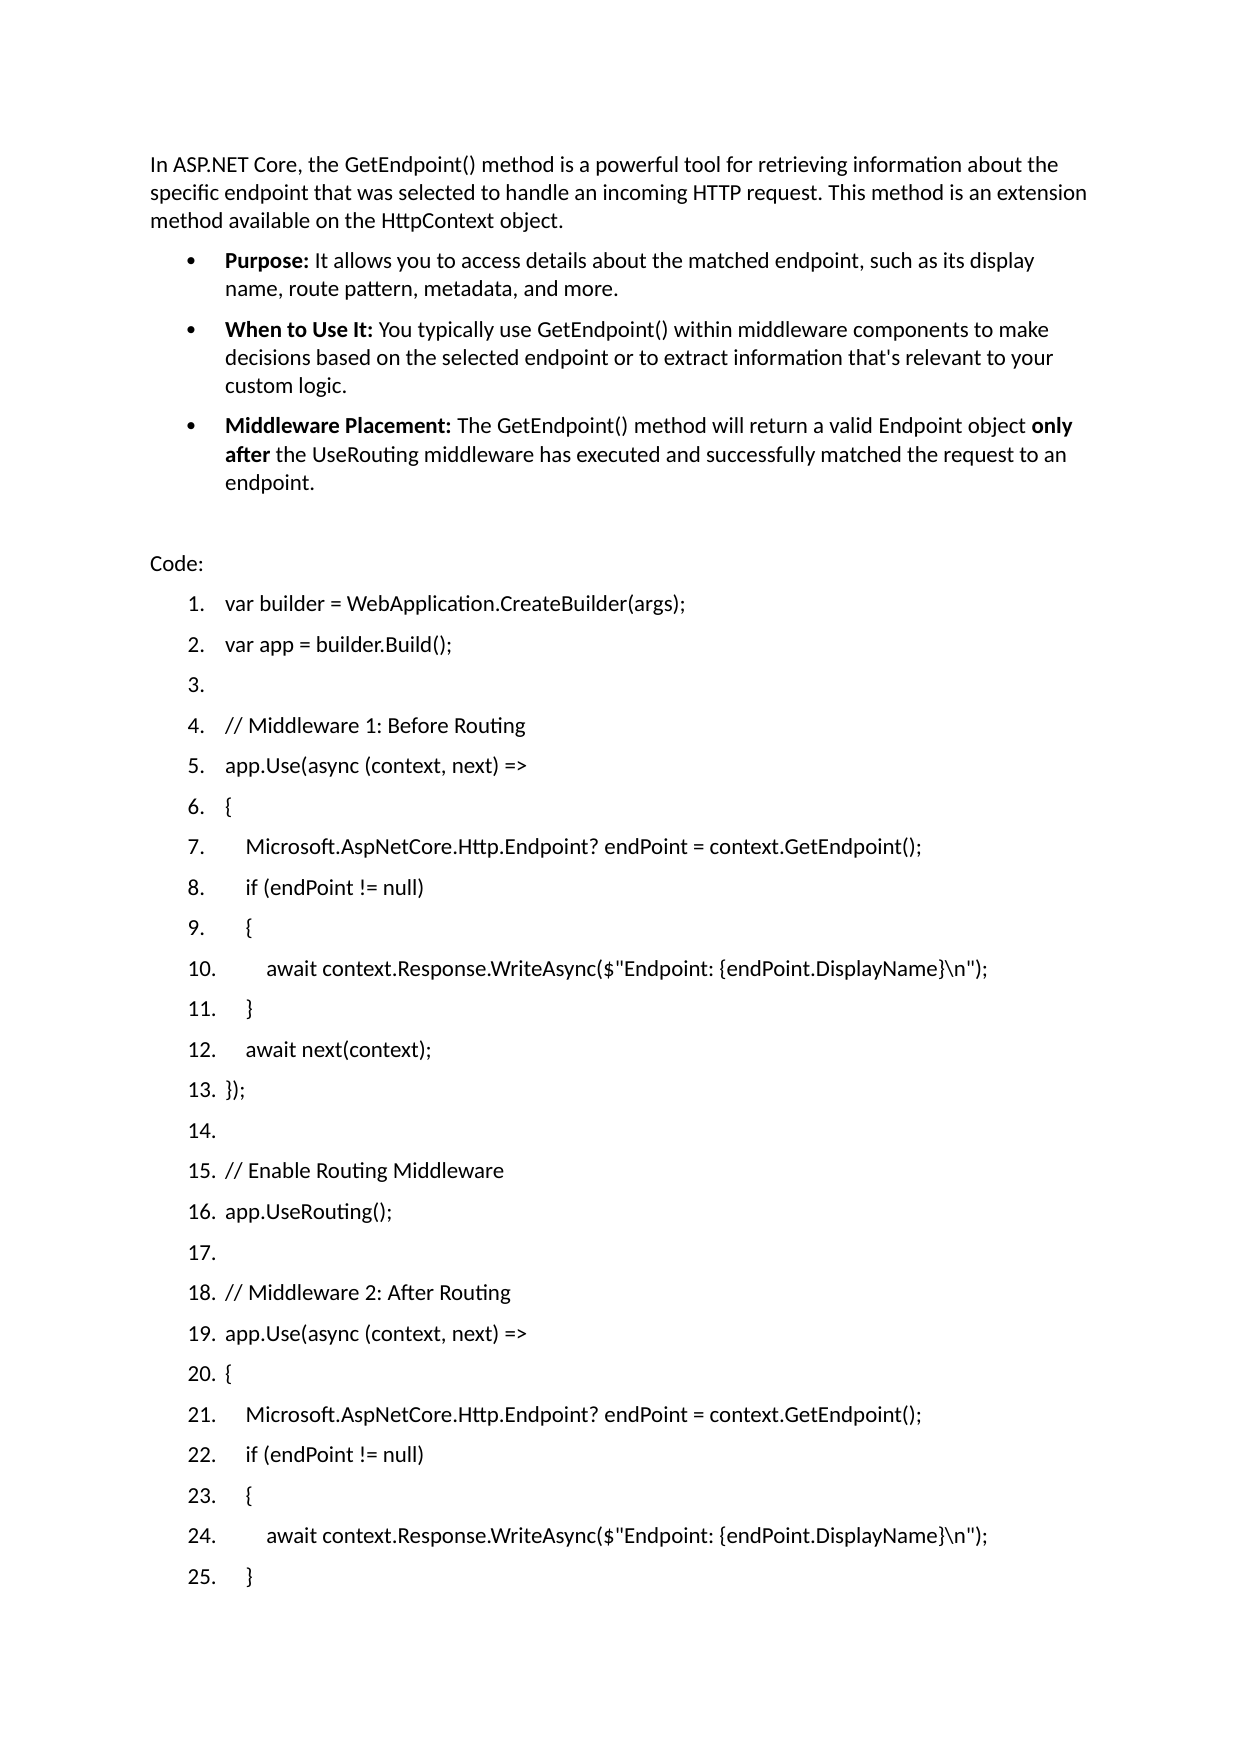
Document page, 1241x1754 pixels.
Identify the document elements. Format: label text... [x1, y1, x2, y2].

list var app = builder.Build(); [187, 630, 1090, 658]
list } [187, 1562, 1090, 1590]
list await context.Response.WriteAsync($"Endpoint: {endPoint.DisplayName}\n"); [187, 954, 1090, 982]
list Microsoft.AspNetCore.Http.Endpoint? endPoint = context.GetEndpoint(); [187, 1400, 1090, 1428]
list if (endPoint != null) [187, 873, 1090, 901]
list app.Use(async (context, next) => [187, 1319, 1090, 1347]
list } [187, 994, 1090, 1022]
list if (endPoint != null) [187, 1440, 1090, 1468]
text Code: [150, 549, 1090, 577]
list { [187, 913, 1090, 941]
list // Middleware 1: Before Routing [187, 711, 1090, 739]
list { [187, 1481, 1090, 1509]
list await context.Response.WriteAsync($"Endpoint: {endPoint.DisplayName}\n"); [187, 1521, 1090, 1549]
list Microsoft.AspNetCore.Http.Endpoint? endPoint = context.GetEndpoint(); [187, 832, 1090, 860]
text In ASP.NET Core, the GetEndpoint() method is a powerful tool for retrieving information about the specific endpoint that was selected to handle an incoming HTTP request. This method is an extension method available on the HttpContext object. [150, 150, 1090, 234]
list var builder = WebApplication.CreateBuilder(args); [187, 589, 1090, 617]
list app.UseRouting(); [187, 1197, 1090, 1225]
list { [187, 792, 1090, 820]
list // Enable Routing Middleware [187, 1157, 1090, 1184]
list Purpose: It allows you to access details about the matched endpoint, such as its display name, route pattern, metadata, and more. [187, 247, 1090, 303]
list Middleware Placement: The GetEndpoint() method will return a valid Endpoint object only after the UseRouting middleware has executed and successfully matched the request to an endpoint. [187, 412, 1090, 496]
list await next(context); [187, 1035, 1090, 1063]
list }); [187, 1076, 1090, 1103]
list app.Use(async (context, next) => [187, 751, 1090, 779]
list When to Use It: You typically use GetEndpoint() within middleware components to make decisions based on the selected endpoint or to extract information that's relevant to your custom logic. [187, 315, 1090, 399]
list { [187, 1359, 1090, 1387]
list // Middleware 2: After Routing [187, 1278, 1090, 1306]
